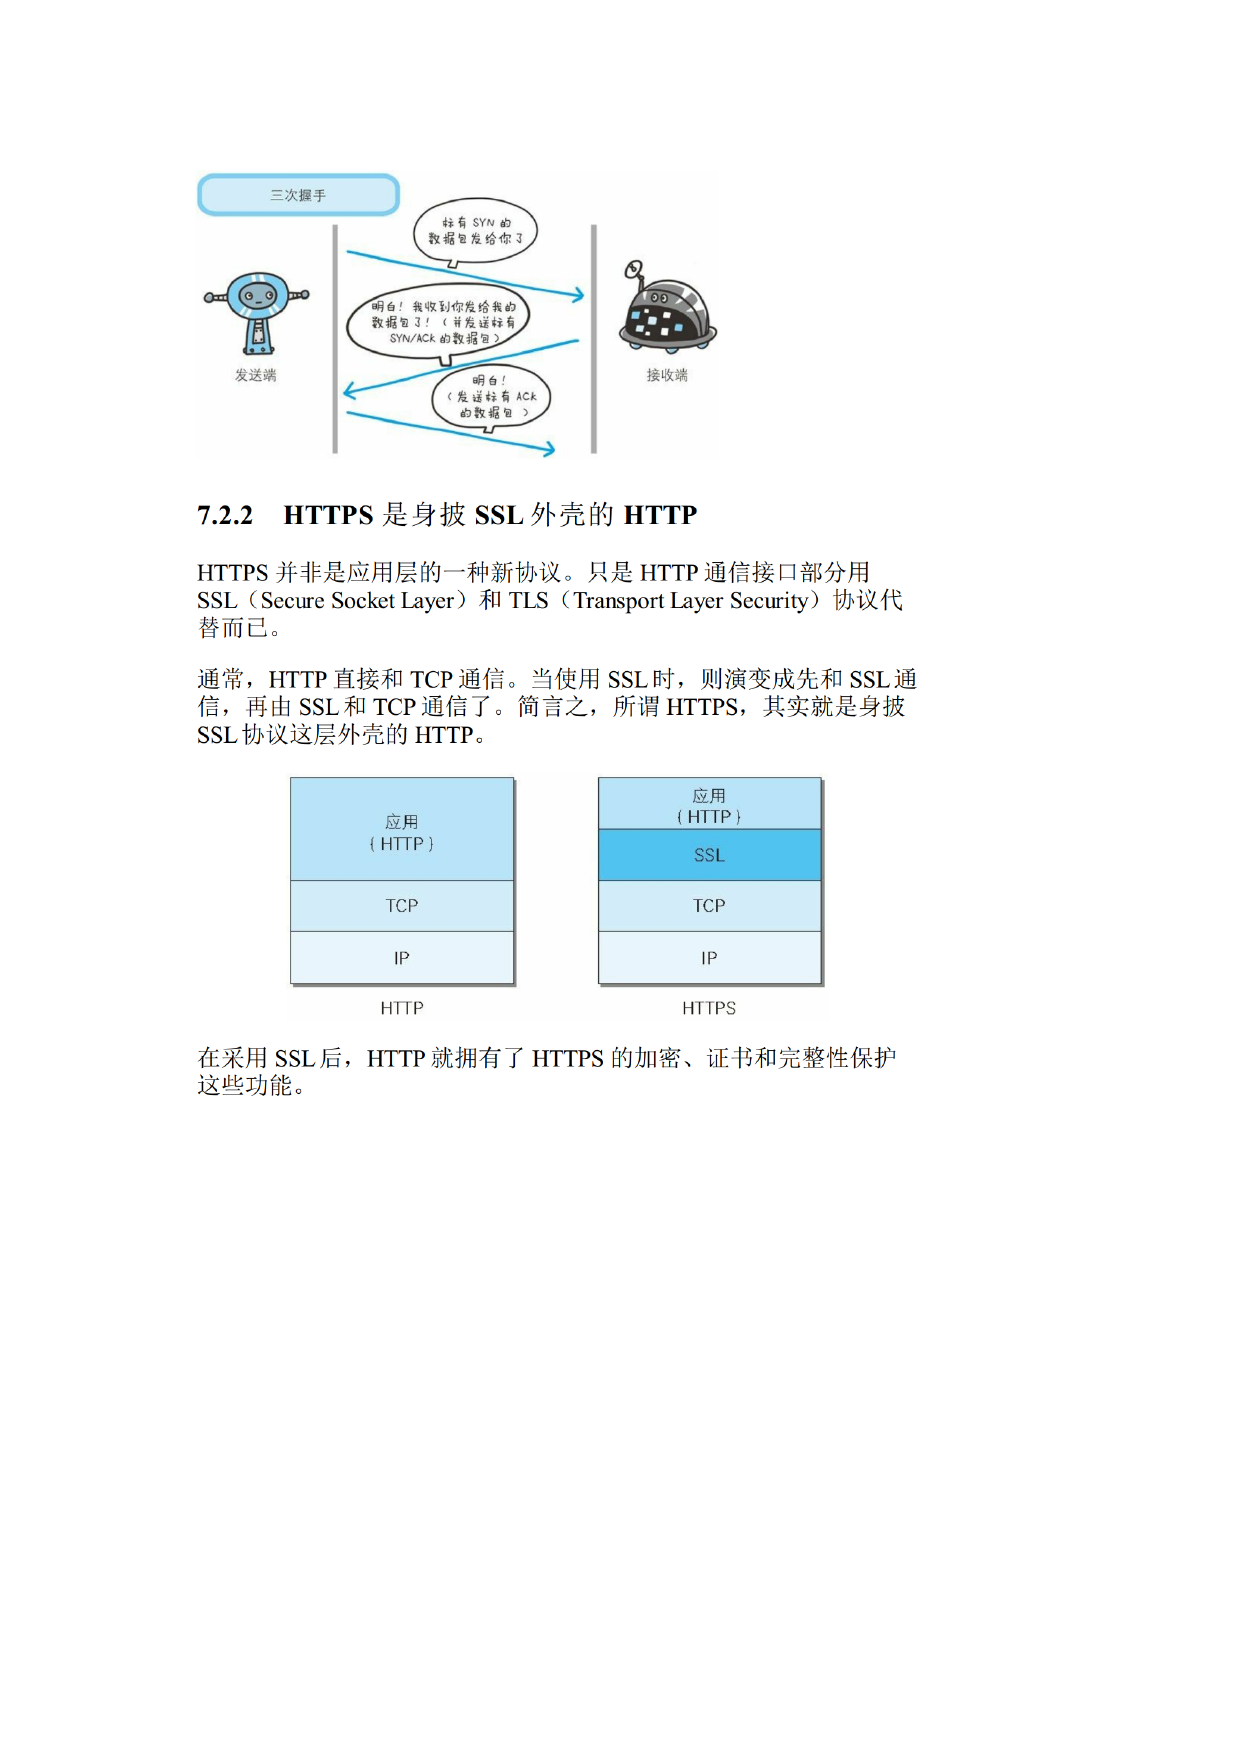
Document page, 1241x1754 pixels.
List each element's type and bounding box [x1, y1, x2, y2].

picture [187, 162, 719, 461]
picture [187, 491, 920, 1097]
